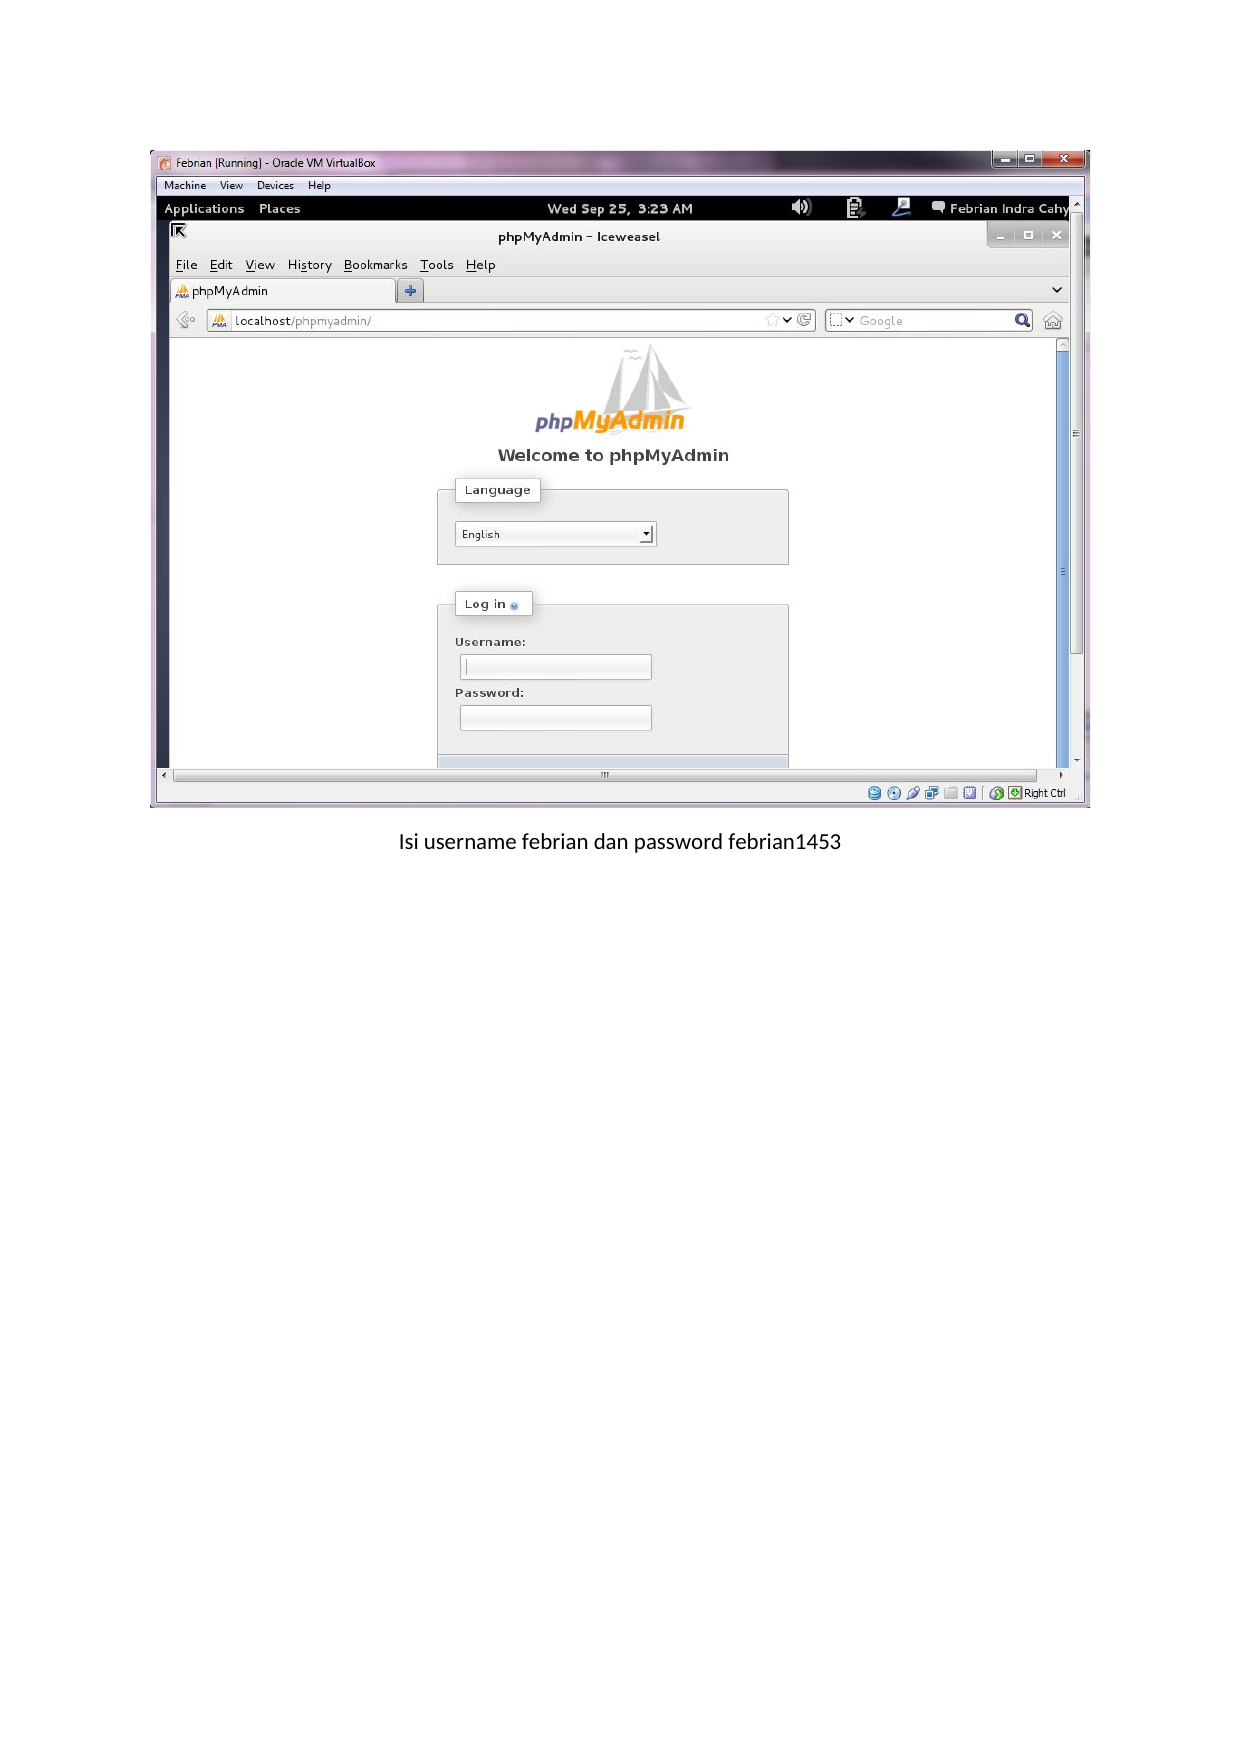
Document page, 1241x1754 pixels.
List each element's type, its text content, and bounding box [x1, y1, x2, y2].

picture [150, 150, 1091, 808]
text Isi username febrian dan password febrian1453 [150, 827, 1090, 855]
